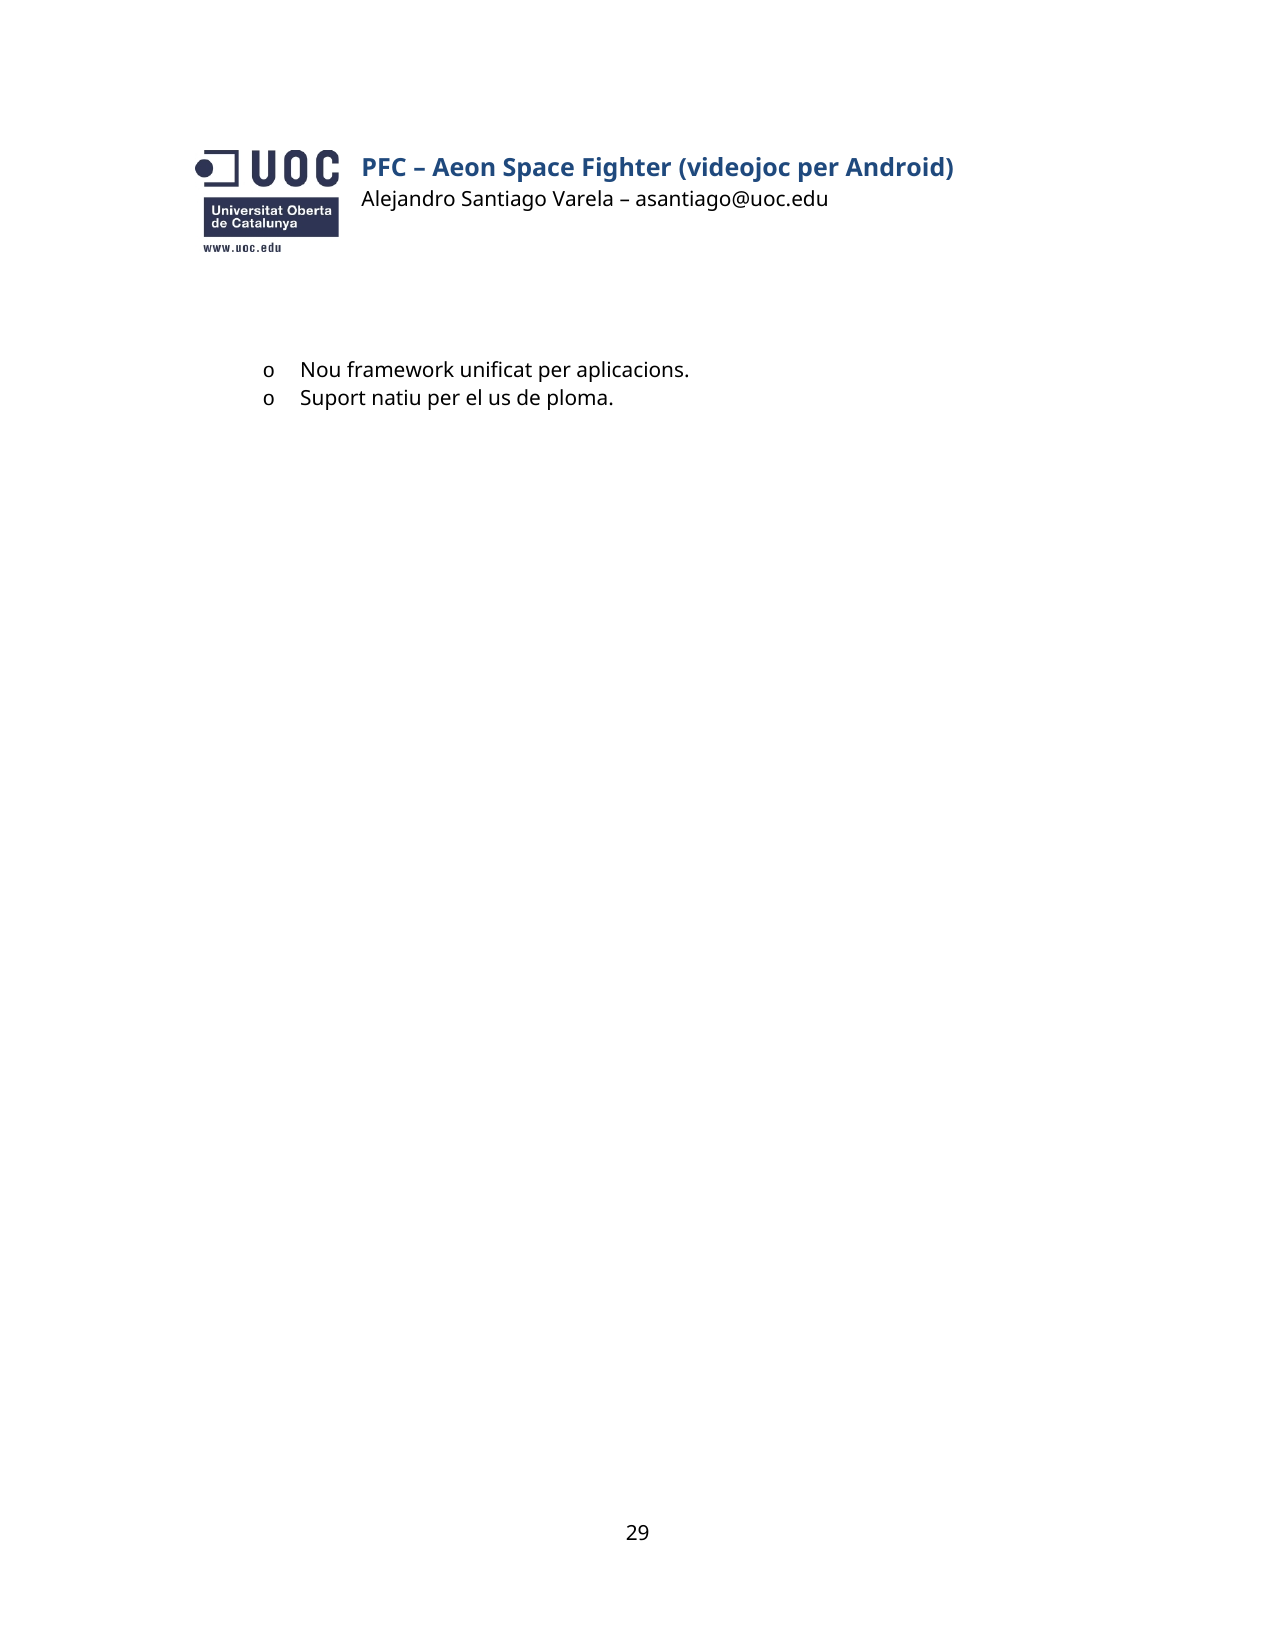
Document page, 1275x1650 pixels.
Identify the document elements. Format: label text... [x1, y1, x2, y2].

list Nou framework unificat per aplicacions. [262, 355, 1125, 383]
list Suport natiu per el us de ploma. [262, 383, 1125, 412]
picture [195, 150, 339, 252]
